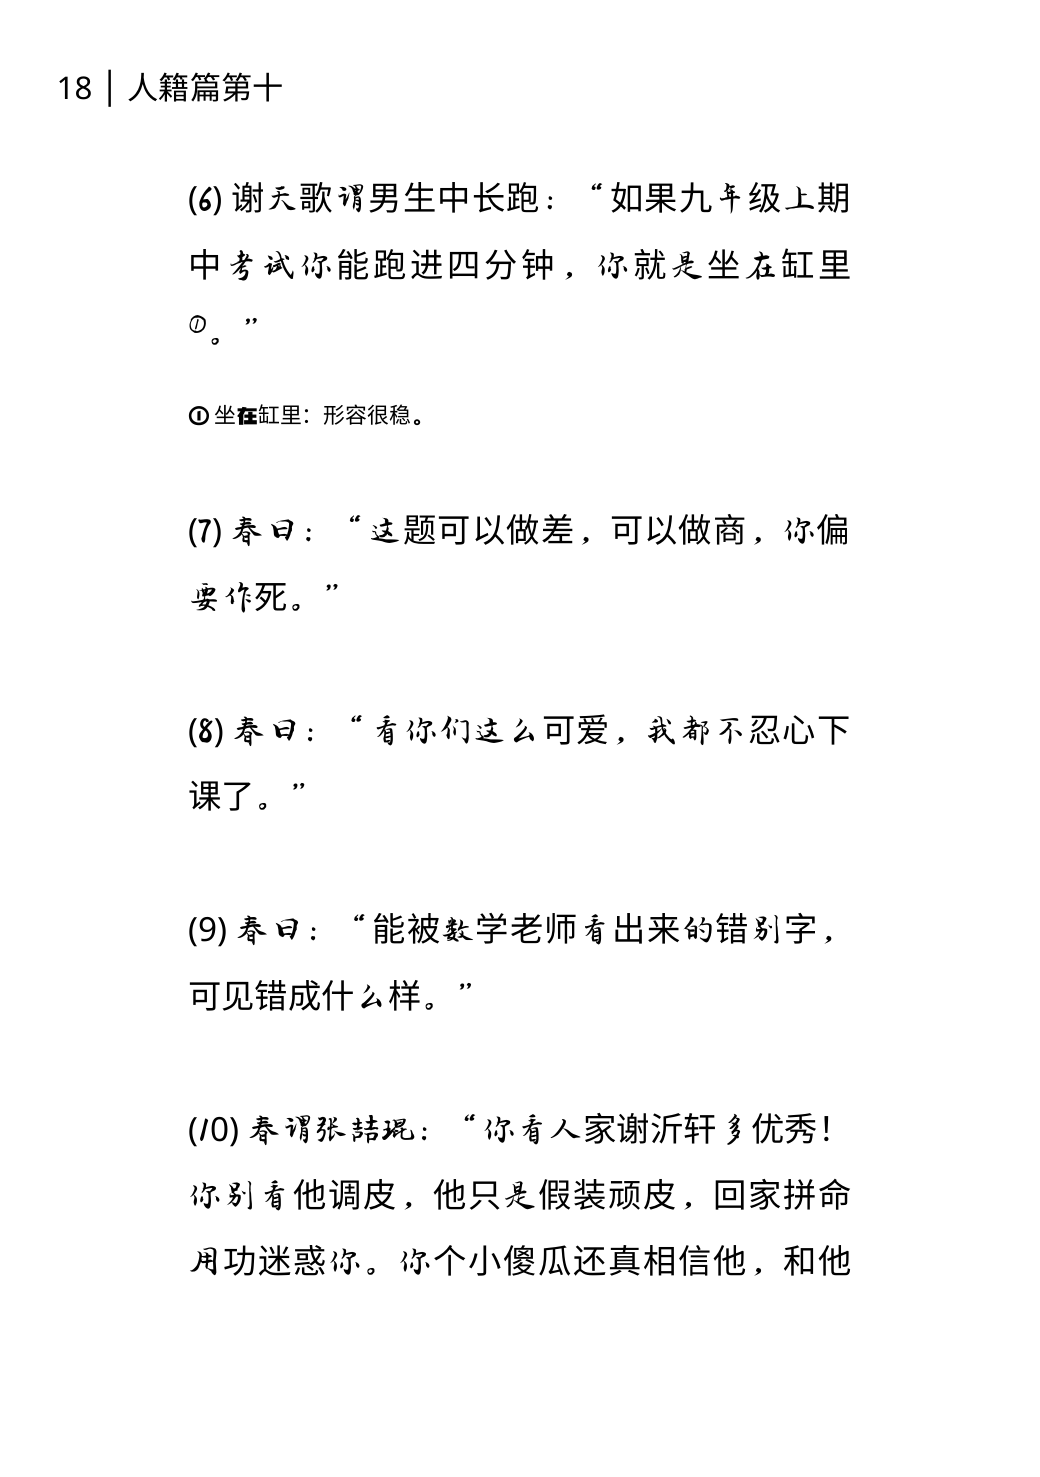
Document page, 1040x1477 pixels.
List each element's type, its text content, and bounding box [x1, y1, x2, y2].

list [188, 1097, 852, 1296]
list 春曰：“能被数学老师看出来的错别字，可见错成什么样。” [188, 897, 852, 1030]
list 谢天歌谓男生中长跑：“如果九年级上期中考试你能跑进四分钟，你就是坐在缸里①。” [188, 166, 852, 366]
text ①坐在缸里：形容很稳。 [188, 399, 852, 432]
list 春曰：“这题可以做差，可以做商，你偏要作死。” [188, 499, 852, 632]
list 春曰：“看你们这么可爱，我都不忍心下课了。” [188, 698, 852, 831]
